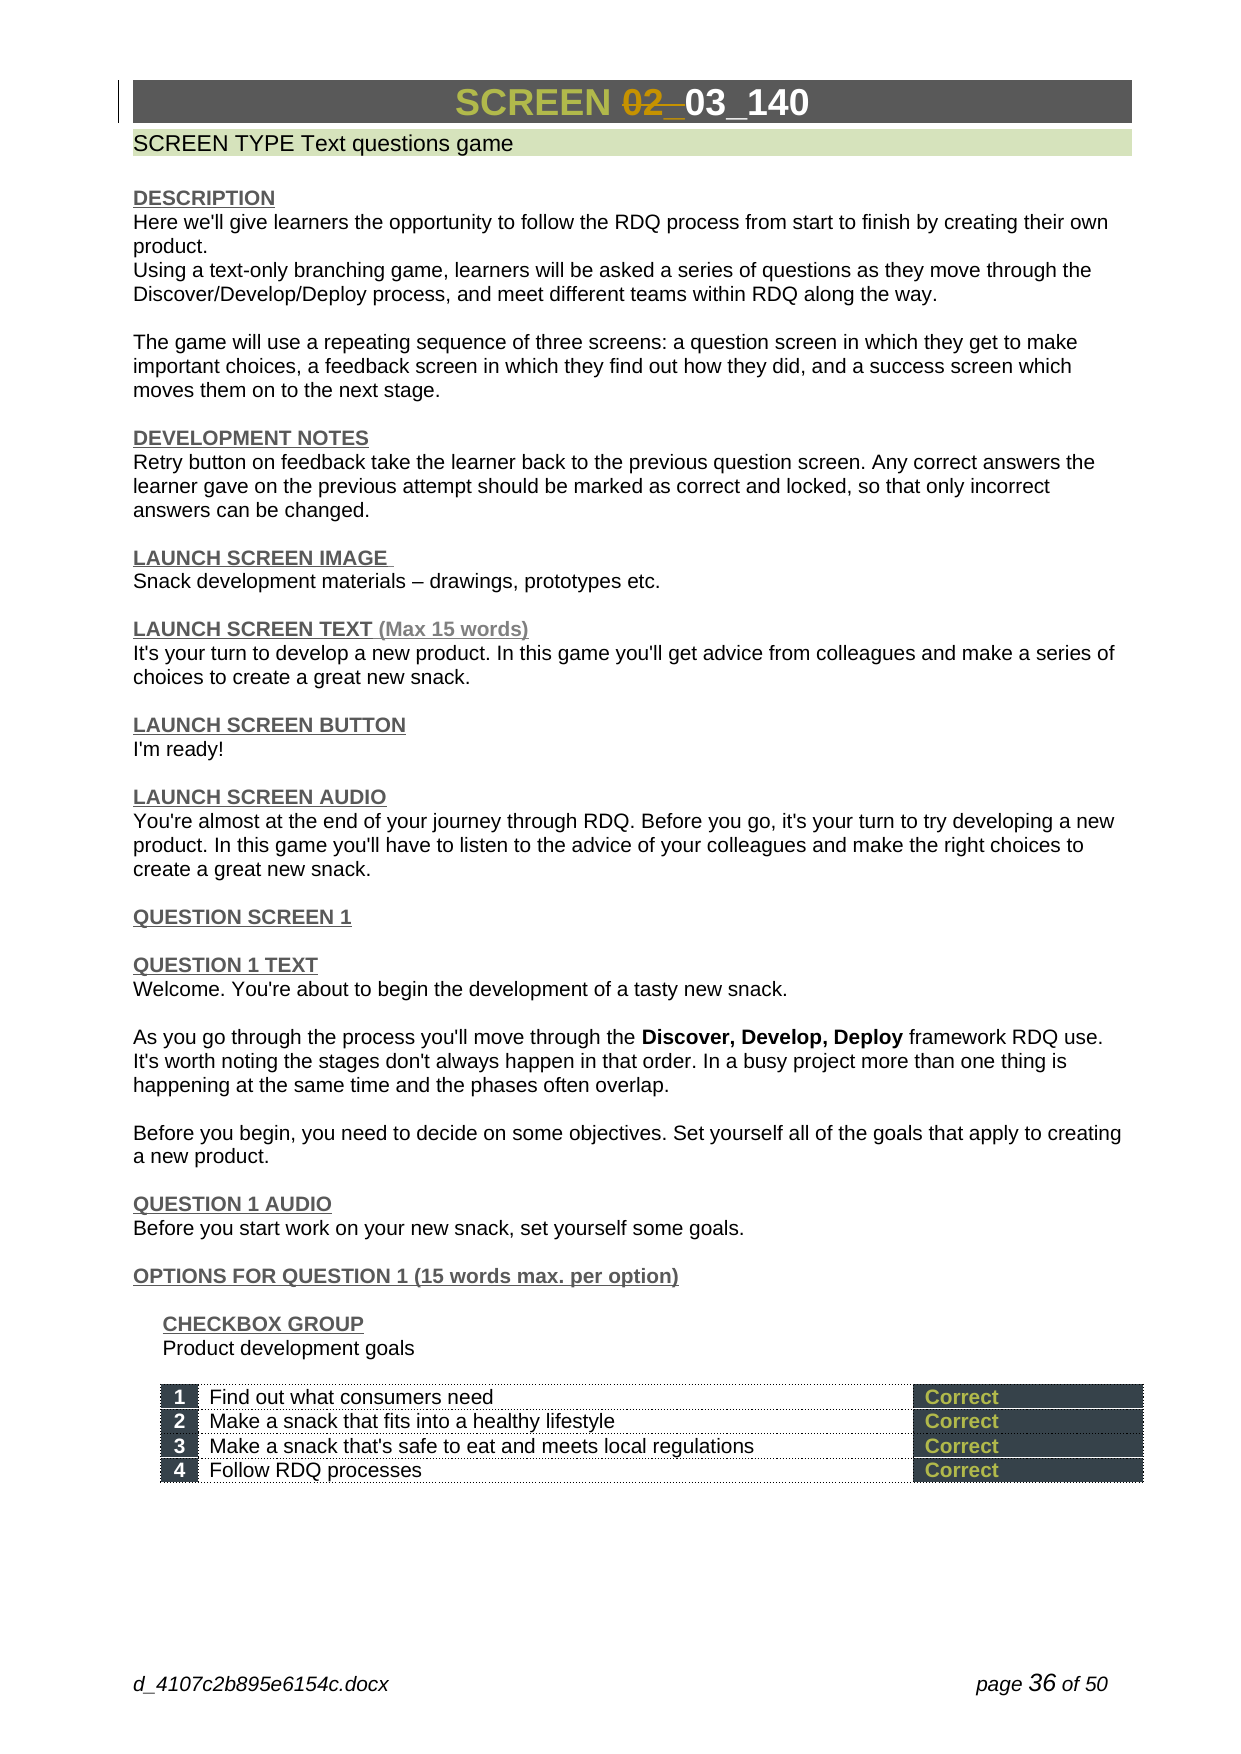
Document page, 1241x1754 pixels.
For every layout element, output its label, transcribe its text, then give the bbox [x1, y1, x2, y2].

text Here we'll give learners the opportunity to follow the RDQ process from start to finish by creating their own product. [133, 210, 1132, 258]
text QUESTION 1 AUDIO [133, 1192, 1132, 1216]
subtitle SCREEN 03_140 [133, 80, 1132, 123]
table_cell Make a snack that fits into a healthy lifestyle [198, 1409, 913, 1433]
text QUESTION 1 TEXT [133, 953, 1132, 977]
text You're almost at the end of your journey through RDQ. Before you go, it's your turn to try developing a new product. In this game you'll have to listen to the advice of your colleagues and make the right choices to create a great new snack. [133, 809, 1132, 881]
table_cell Correct [913, 1433, 1143, 1457]
text Before you begin, you need to decide on some objectives. Set yourself all of the goals that apply to creating a new product. [133, 1120, 1132, 1168]
text Snack development materials – drawings, prototypes etc. [133, 569, 1132, 593]
text Retry button on feedback take the learner back to the previous question screen. Any correct answers the learner gave on the previous attempt should be marked as correct and locked, so that only incorrect answers can be changed. [133, 449, 1132, 521]
text DEVELOPMENT NOTES [133, 426, 1132, 449]
text As you go through the process you'll move through the Discover, Develop, Deploy framework RDQ use. It's worth noting the stages don't always happen in that order. In a busy project more than one thing is happening at the same time and the phases often overlap. [133, 1024, 1132, 1096]
text I'm ready! [133, 737, 1132, 761]
table_cell Follow RDQ processes [198, 1458, 913, 1482]
table_header 1 [161, 1384, 198, 1408]
text The game will use a repeating sequence of three screens: a question screen in which they get to make important choices, a feedback screen in which they find out how they did, and a success screen which moves them on to the next stage. [133, 330, 1132, 402]
table_cell 4 [161, 1458, 198, 1482]
text SCREEN TYPE Text questions game [133, 129, 1132, 156]
text LAUNCH SCREEN AUDIO [133, 785, 1132, 809]
table_cell 3 [161, 1433, 198, 1457]
table_cell Make a snack that's safe to eat and meets local regulations [198, 1433, 913, 1457]
text OPTIONS FOR QUESTION 1 (15 words max. per option) [133, 1264, 1132, 1288]
text Product development goals [162, 1336, 1132, 1360]
table_header Find out what consumers need [198, 1384, 913, 1408]
text Using a text-only branching game, learners will be asked a series of questions as they move through the Discover/Develop/Deploy process, and meet different teams within RDQ along the way. [133, 258, 1132, 306]
text LAUNCH SCREEN IMAGE [133, 545, 1132, 569]
text Before you start work on your new snack, set yourself some goals. [133, 1216, 1132, 1240]
table_cell 2 [161, 1409, 198, 1433]
text It's your turn to develop a new product. In this game you'll get advice from colleagues and make a series of choices to create a great new snack. [133, 641, 1132, 689]
text QUESTION SCREEN 1 [133, 905, 1132, 929]
text LAUNCH SCREEN TEXT (Max 15 words) [133, 617, 1132, 641]
table_header Correct [913, 1384, 1143, 1408]
table_cell Correct [913, 1409, 1143, 1433]
text LAUNCH SCREEN BUTTON [133, 713, 1132, 737]
text CHECKBOX GROUP [133, 1312, 1132, 1336]
table_cell Correct [913, 1458, 1143, 1482]
text Welcome. You're about to begin the development of a tasty new snack. [133, 977, 1132, 1001]
text DESCRIPTION [133, 186, 1132, 210]
